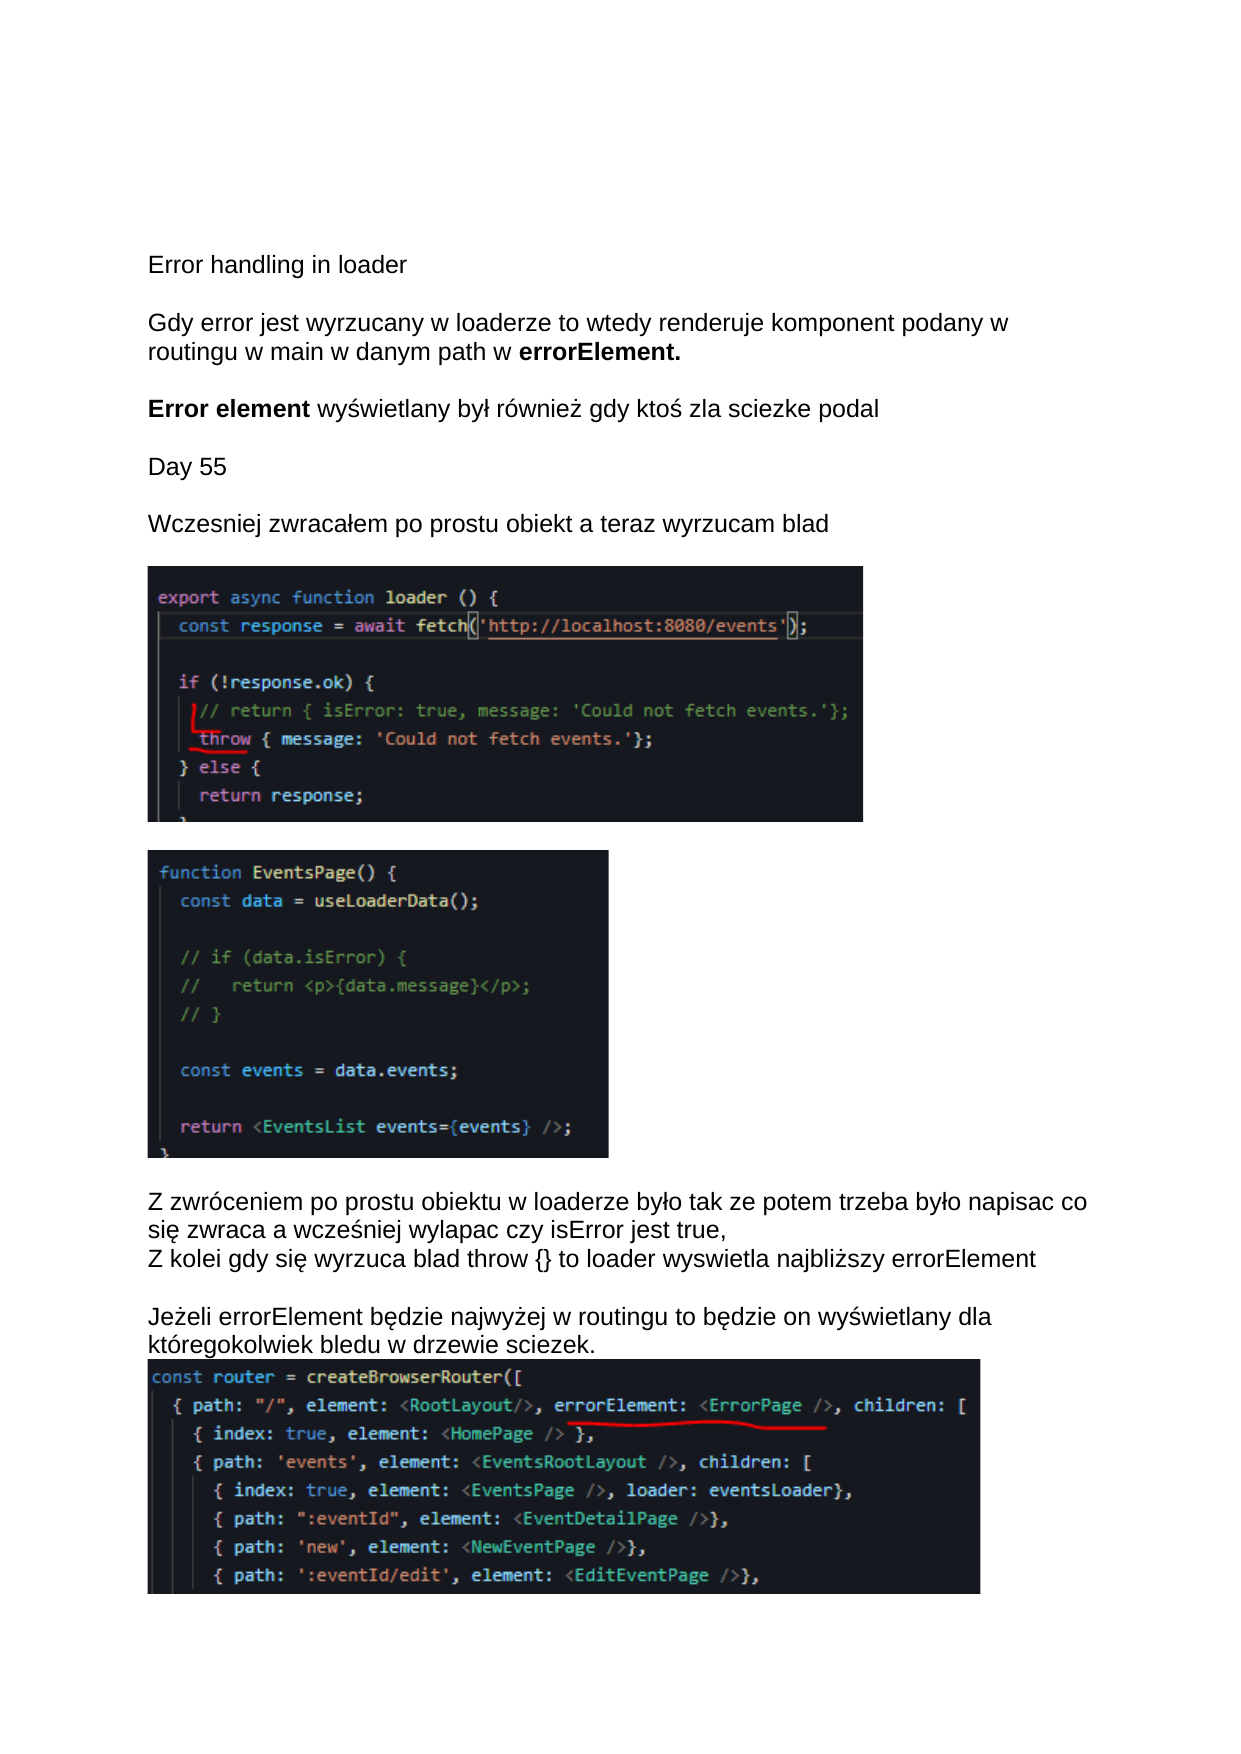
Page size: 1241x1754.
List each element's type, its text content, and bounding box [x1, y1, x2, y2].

text Gdy error jest wyrzucany w loaderze to wtedy renderuje komponent podany w routingu w main w danym path w errorElement. [148, 308, 1093, 365]
text Day 55 [148, 452, 1093, 480]
picture [147, 566, 864, 822]
picture [147, 850, 609, 1158]
picture [147, 1359, 981, 1594]
text Z kolei gdy się wyrzuca blad throw {} to loader wyswietla najbliższy errorElement [148, 1244, 1093, 1273]
text Z zwróceniem po prostu obiektu w loaderze było tak ze potem trzeba było napisac co się zwraca a wcześniej wylapac czy isError jest true, [148, 1187, 1093, 1244]
text Error element wyświetlany był również gdy ktoś zla sciezke podal [148, 394, 1093, 423]
text Wczesniej zwracałem po prostu obiekt a teraz wyrzucam blad [148, 509, 1093, 538]
text Error handling in loader [148, 250, 1093, 279]
text Jeżeli errorElement będzie najwyżej w routingu to będzie on wyświetlany dla któregokolwiek bledu w drzewie sciezek. [148, 1302, 1093, 1359]
